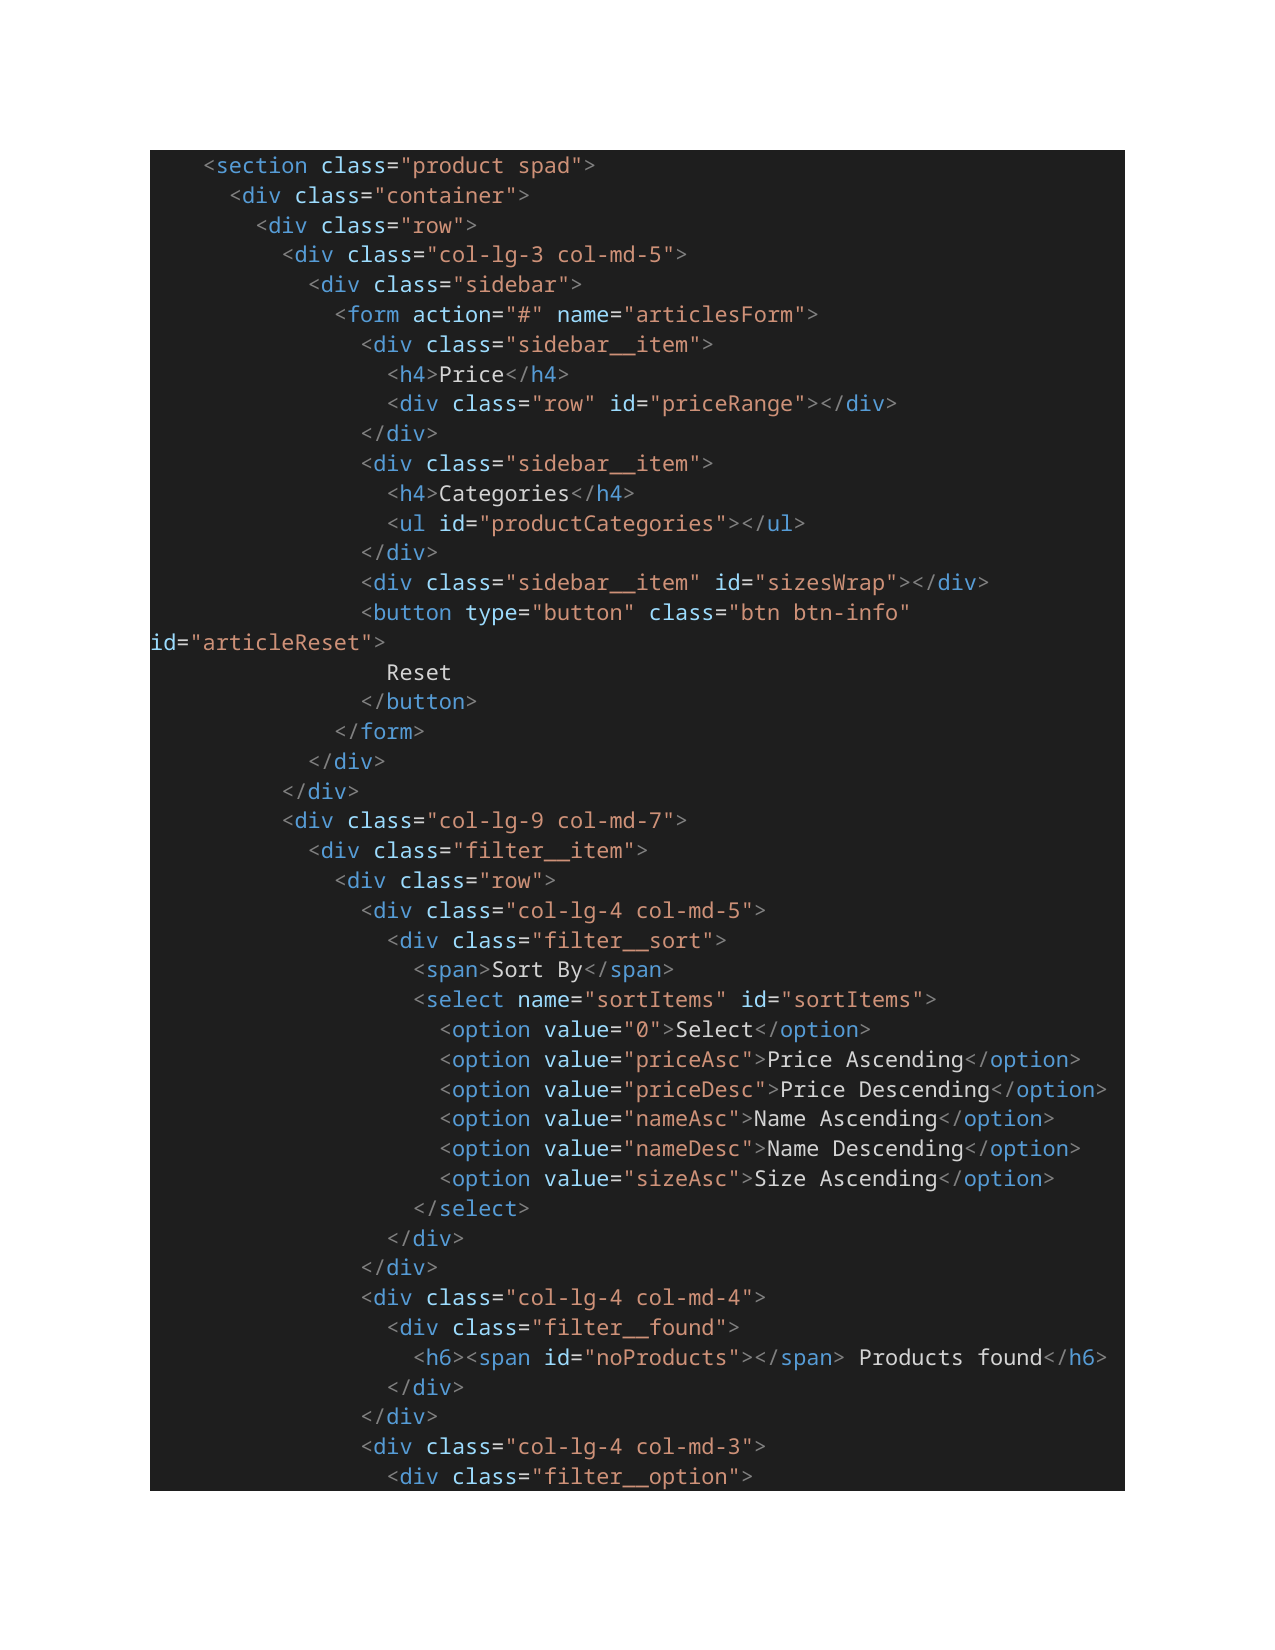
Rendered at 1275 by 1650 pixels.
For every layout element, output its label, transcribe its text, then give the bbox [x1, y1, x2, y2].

text <option value="sizeAsc">Size Ascending</option> [150, 1163, 1125, 1193]
text <form action="#" name="articlesForm"> [150, 299, 1125, 329]
text <button type="button" class="btn btn-info" id="articleReset"> [150, 597, 1125, 656]
text </div> [150, 1371, 1125, 1401]
text <option value="nameAsc">Name Ascending</option> [150, 1103, 1125, 1133]
text <div class="sidebar__item" id="sizesWrap"></div> [150, 567, 1125, 597]
text <h6><span id="noProducts"></span> Products found</h6> [150, 1342, 1125, 1371]
text </div> [150, 418, 1125, 448]
text <div class="filter__option"> [150, 1461, 1125, 1491]
text <div class="filter__found"> [150, 1312, 1125, 1342]
text <div class="row"> [150, 865, 1125, 895]
text <section class="product spad"> [150, 150, 1125, 180]
text </div> [150, 1252, 1125, 1282]
text <div class="filter__item"> [150, 835, 1125, 865]
text <span>Sort By</span> [150, 954, 1125, 984]
text </div> [150, 1222, 1125, 1252]
text <option value="priceAsc">Price Ascending</option> [150, 1044, 1125, 1073]
text <option value="0">Select</option> [150, 1014, 1125, 1044]
text <div class="sidebar__item"> [150, 329, 1125, 358]
text </form> [150, 716, 1125, 746]
text <div class="col-lg-4 col-md-5"> [150, 895, 1125, 924]
text <div class="sidebar"> [150, 269, 1125, 299]
text <select name="sortItems" id="sortItems"> [150, 984, 1125, 1014]
text <h4>Price</h4> [150, 358, 1125, 388]
text </div> [150, 746, 1125, 776]
text </div> [150, 1401, 1125, 1431]
text <div class="row" id="priceRange"></div> [150, 388, 1125, 418]
text <div class="sidebar__item"> [150, 448, 1125, 478]
text <option value="nameDesc">Name Descending</option> [150, 1133, 1125, 1163]
text Reset [150, 656, 1125, 686]
text <div class="col-lg-4 col-md-4"> [150, 1282, 1125, 1312]
text <ul id="productCategories"></ul> [150, 507, 1125, 537]
text <div class="row"> [150, 209, 1125, 239]
text <div class="col-lg-3 col-md-5"> [150, 239, 1125, 269]
text <div class="col-lg-4 col-md-3"> [150, 1431, 1125, 1461]
text </div> [150, 776, 1125, 805]
text <div class="col-lg-9 col-md-7"> [150, 805, 1125, 835]
text <div class="filter__sort"> [150, 924, 1125, 954]
text </select> [150, 1193, 1125, 1222]
text </button> [150, 686, 1125, 716]
text <div class="container"> [150, 180, 1125, 209]
text </div> [150, 537, 1125, 567]
text <h4>Categories</h4> [150, 478, 1125, 507]
text <option value="priceDesc">Price Descending</option> [150, 1073, 1125, 1103]
